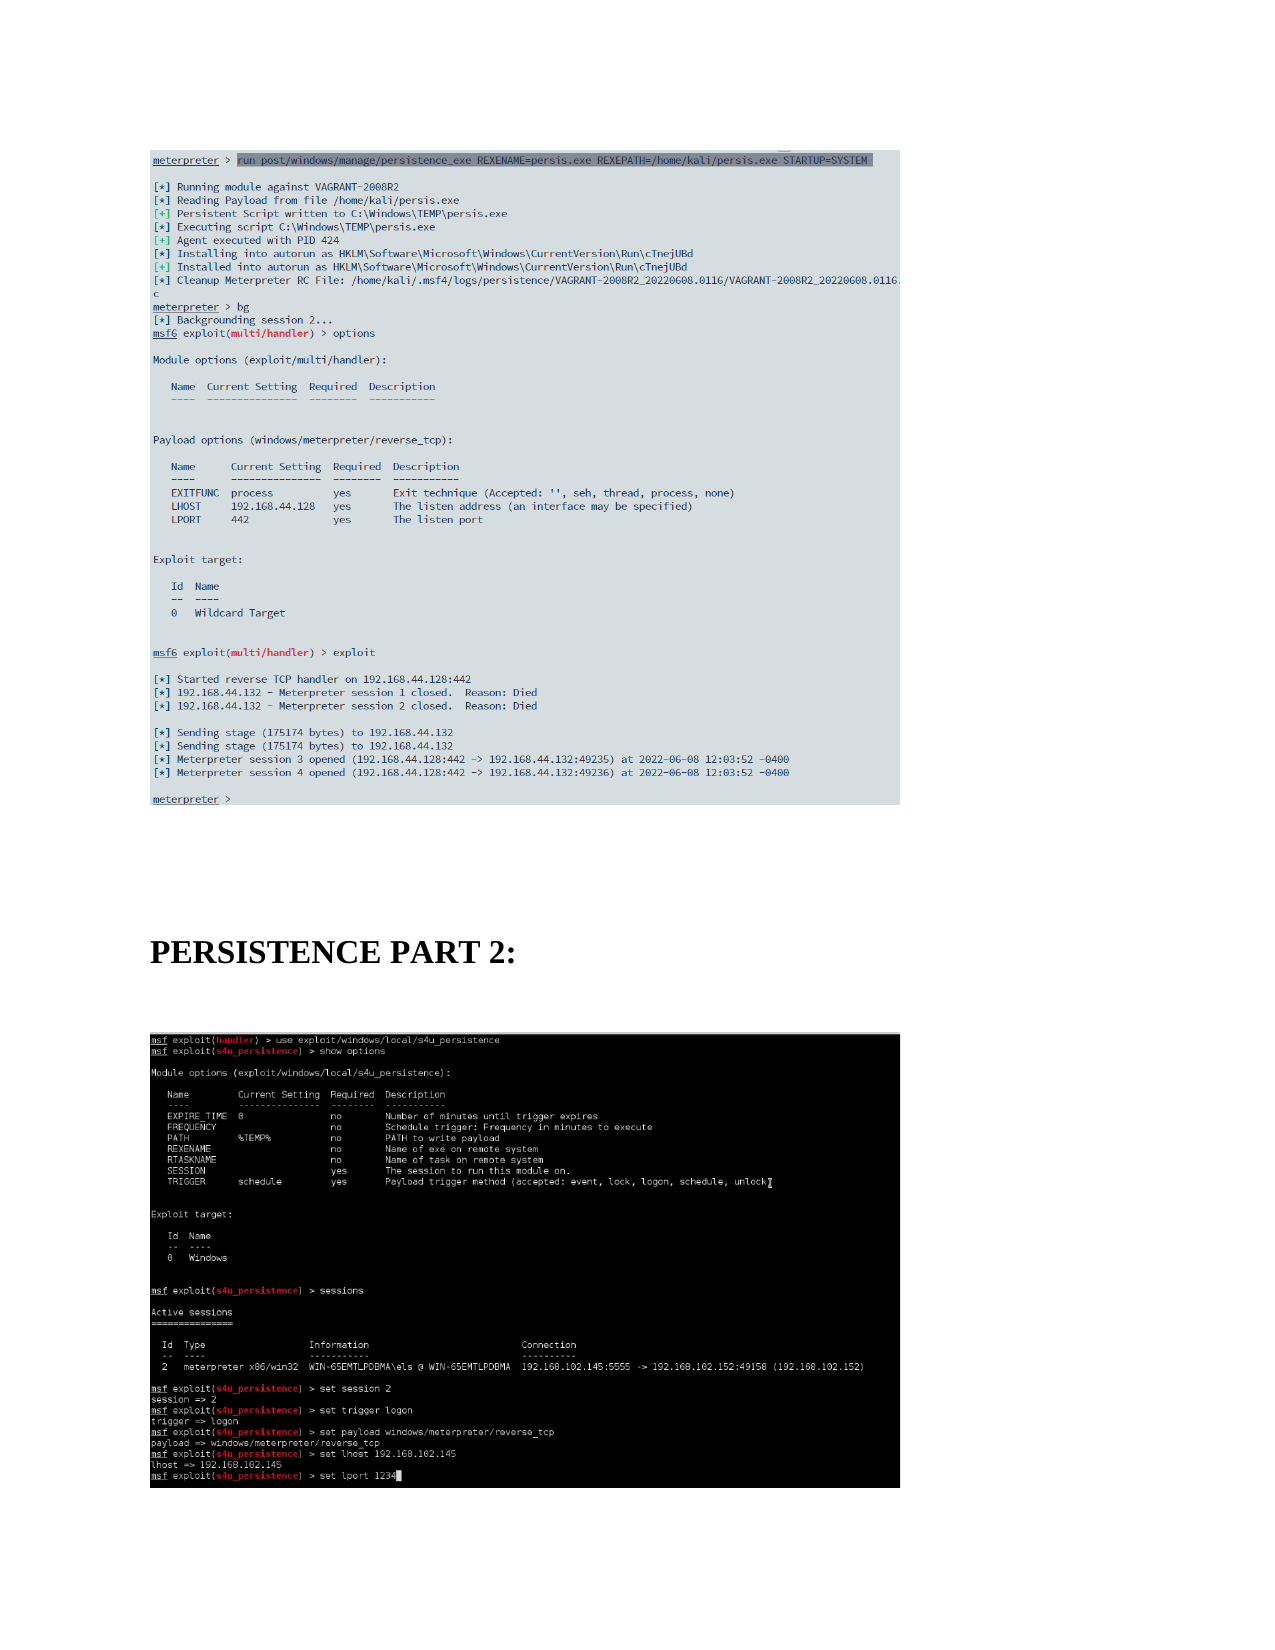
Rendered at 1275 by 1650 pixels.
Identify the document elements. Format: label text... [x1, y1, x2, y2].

text PERSISTENCE PART 2: [150, 932, 1125, 971]
picture [150, 1032, 901, 1488]
picture [150, 150, 901, 805]
